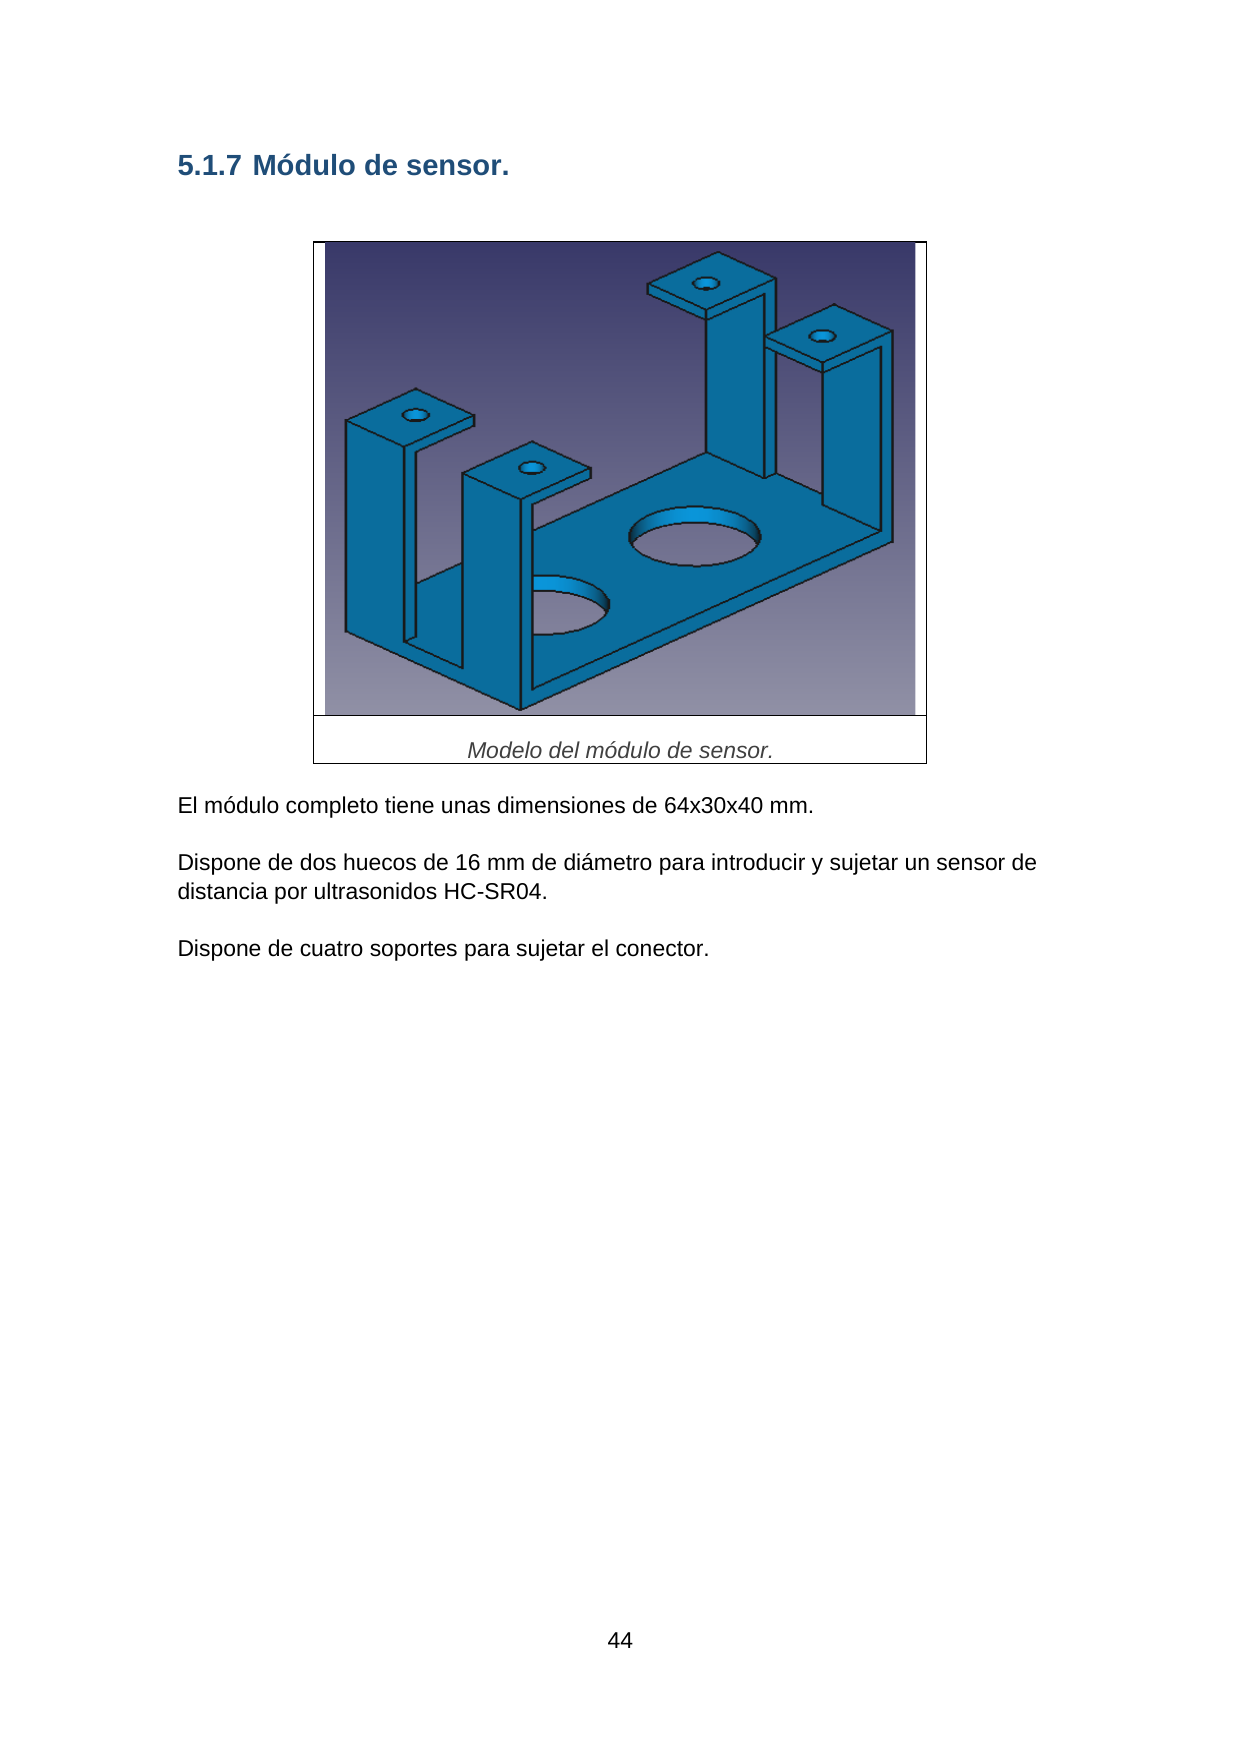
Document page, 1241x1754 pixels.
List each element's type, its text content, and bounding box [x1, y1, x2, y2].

picture [325, 242, 916, 715]
table_cell Modelo del módulo de sensor. [314, 716, 926, 763]
table_header [916, 243, 926, 715]
text Dispone de dos huecos de 16 mm de diámetro para introducir y sujetar un sensor de distancia por ultrasonidos HC-SR04. [177, 849, 1063, 904]
text Dispone de cuatro soportes para sujetar el conector. [177, 935, 1063, 961]
text El módulo completo tiene unas dimensiones de 64x30x40 mm. [177, 792, 1063, 819]
subtitle Módulo de sensor. [177, 148, 1063, 181]
table_header [314, 243, 325, 715]
